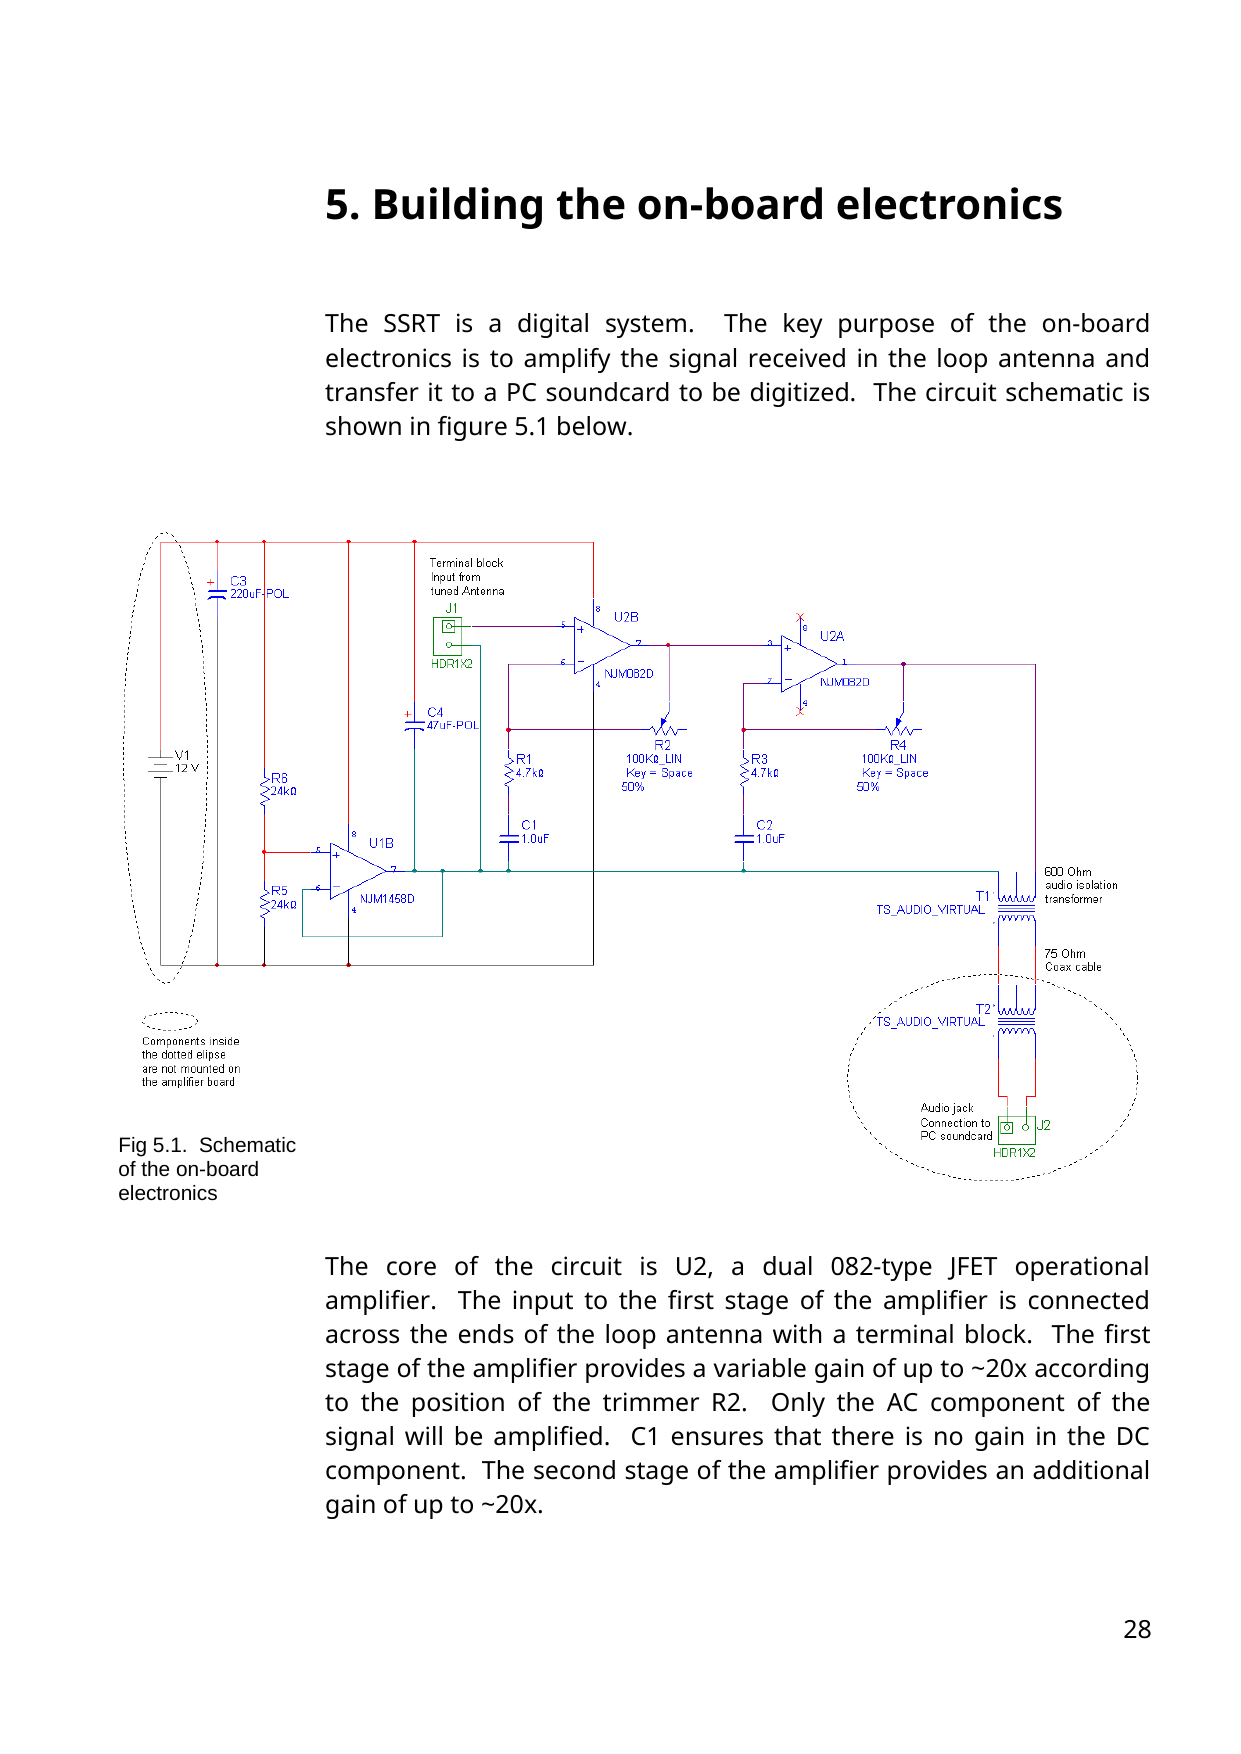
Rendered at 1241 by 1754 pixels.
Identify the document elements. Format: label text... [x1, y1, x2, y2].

text The SSRT is a digital system. The key purpose of the on-board electronics is to amplify the signal received in the loop antenna and transfer it to a PC soundcard to be digitized. The circuit schematic is shown in figure 5.1 below. [325, 306, 1152, 442]
picture [117, 499, 1144, 1181]
subtitle 5. Building the on-board electronics [325, 175, 1152, 232]
text The core of the circuit is U2, a dual 082-type JFET operational amplifier. The input to the first stage of the amplifier is connected across the ends of the loop antenna with a terminal block. The first stage of the amplifier provides a variable gain of up to ~20x according to the position of the trimmer R2. Only the AC component of the signal will be amplified. C1 ensures that there is no gain in the DC component. The second stage of the amplifier provides an additional gain of up to ~20x. [325, 1249, 1152, 1521]
